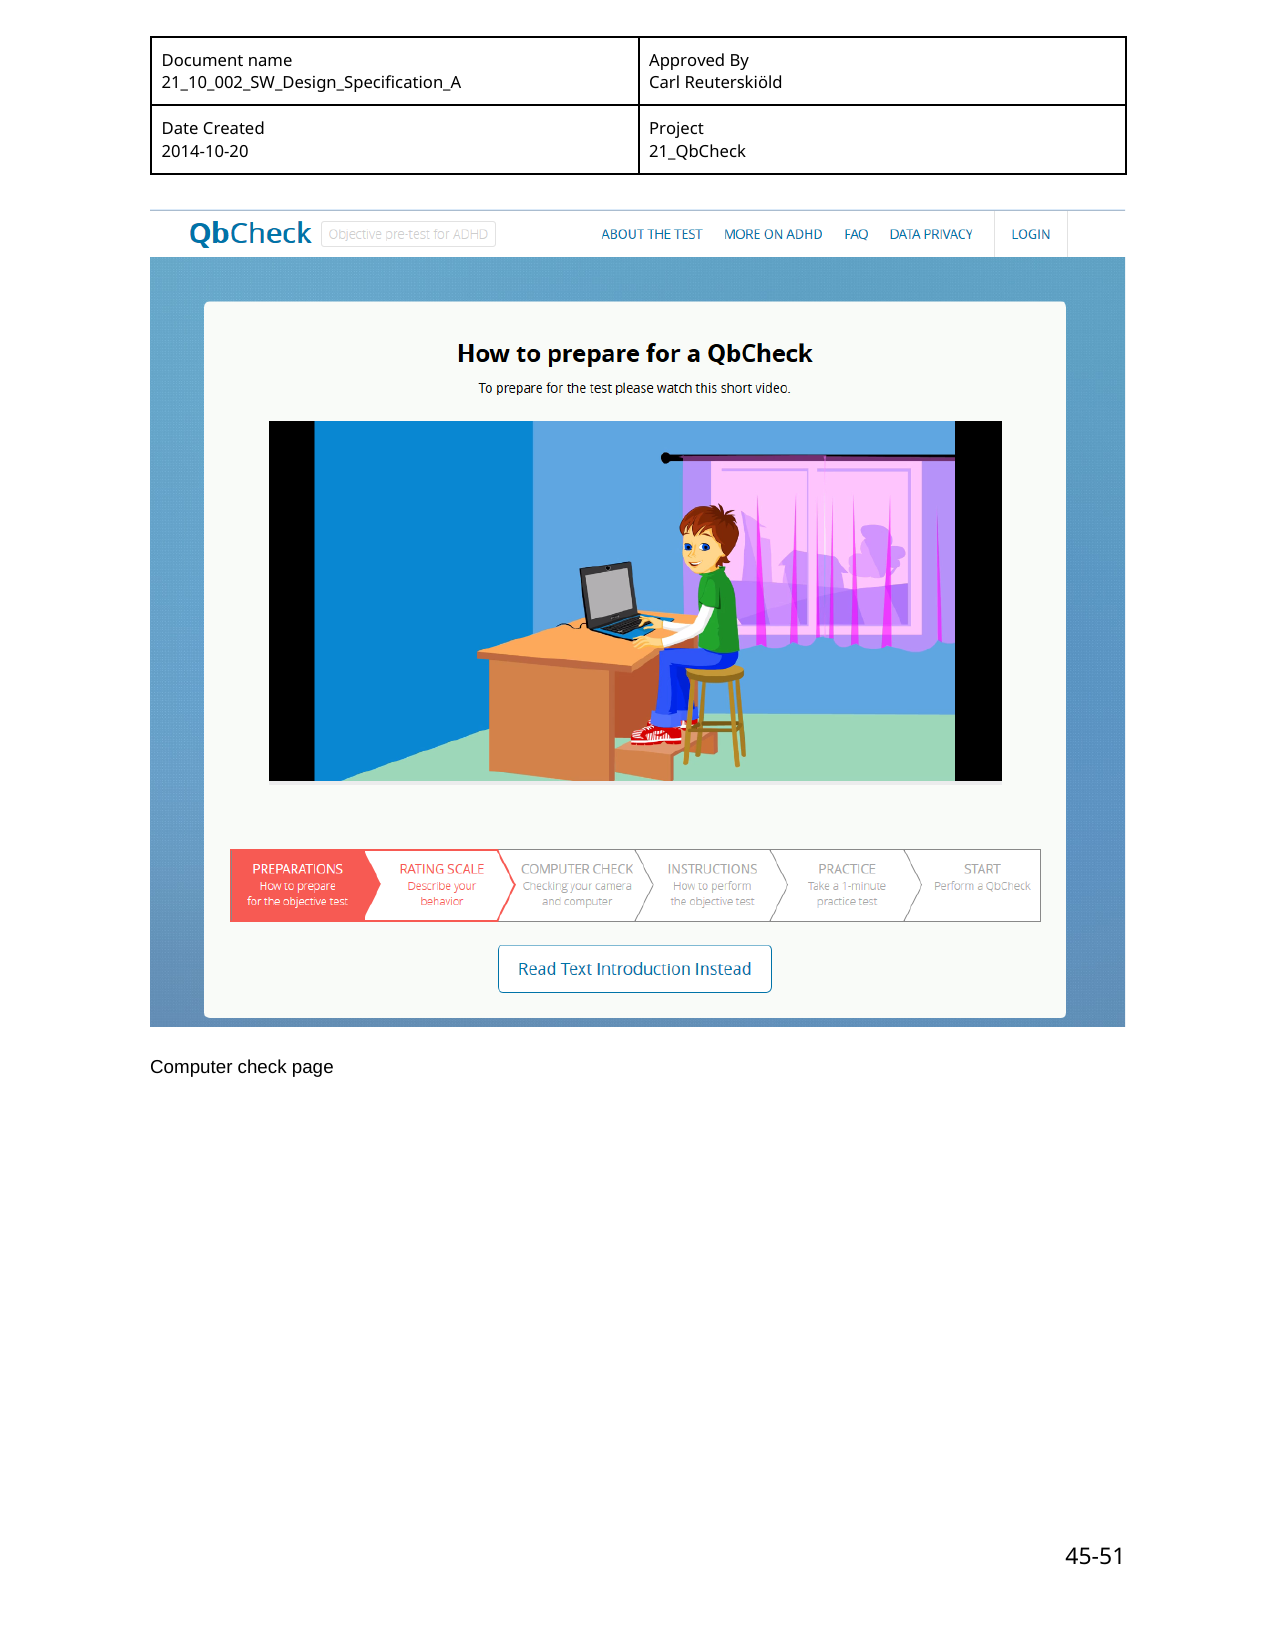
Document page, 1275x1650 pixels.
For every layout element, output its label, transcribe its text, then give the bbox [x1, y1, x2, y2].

picture [150, 209, 1125, 1027]
text Computer check page [150, 1056, 1125, 1077]
